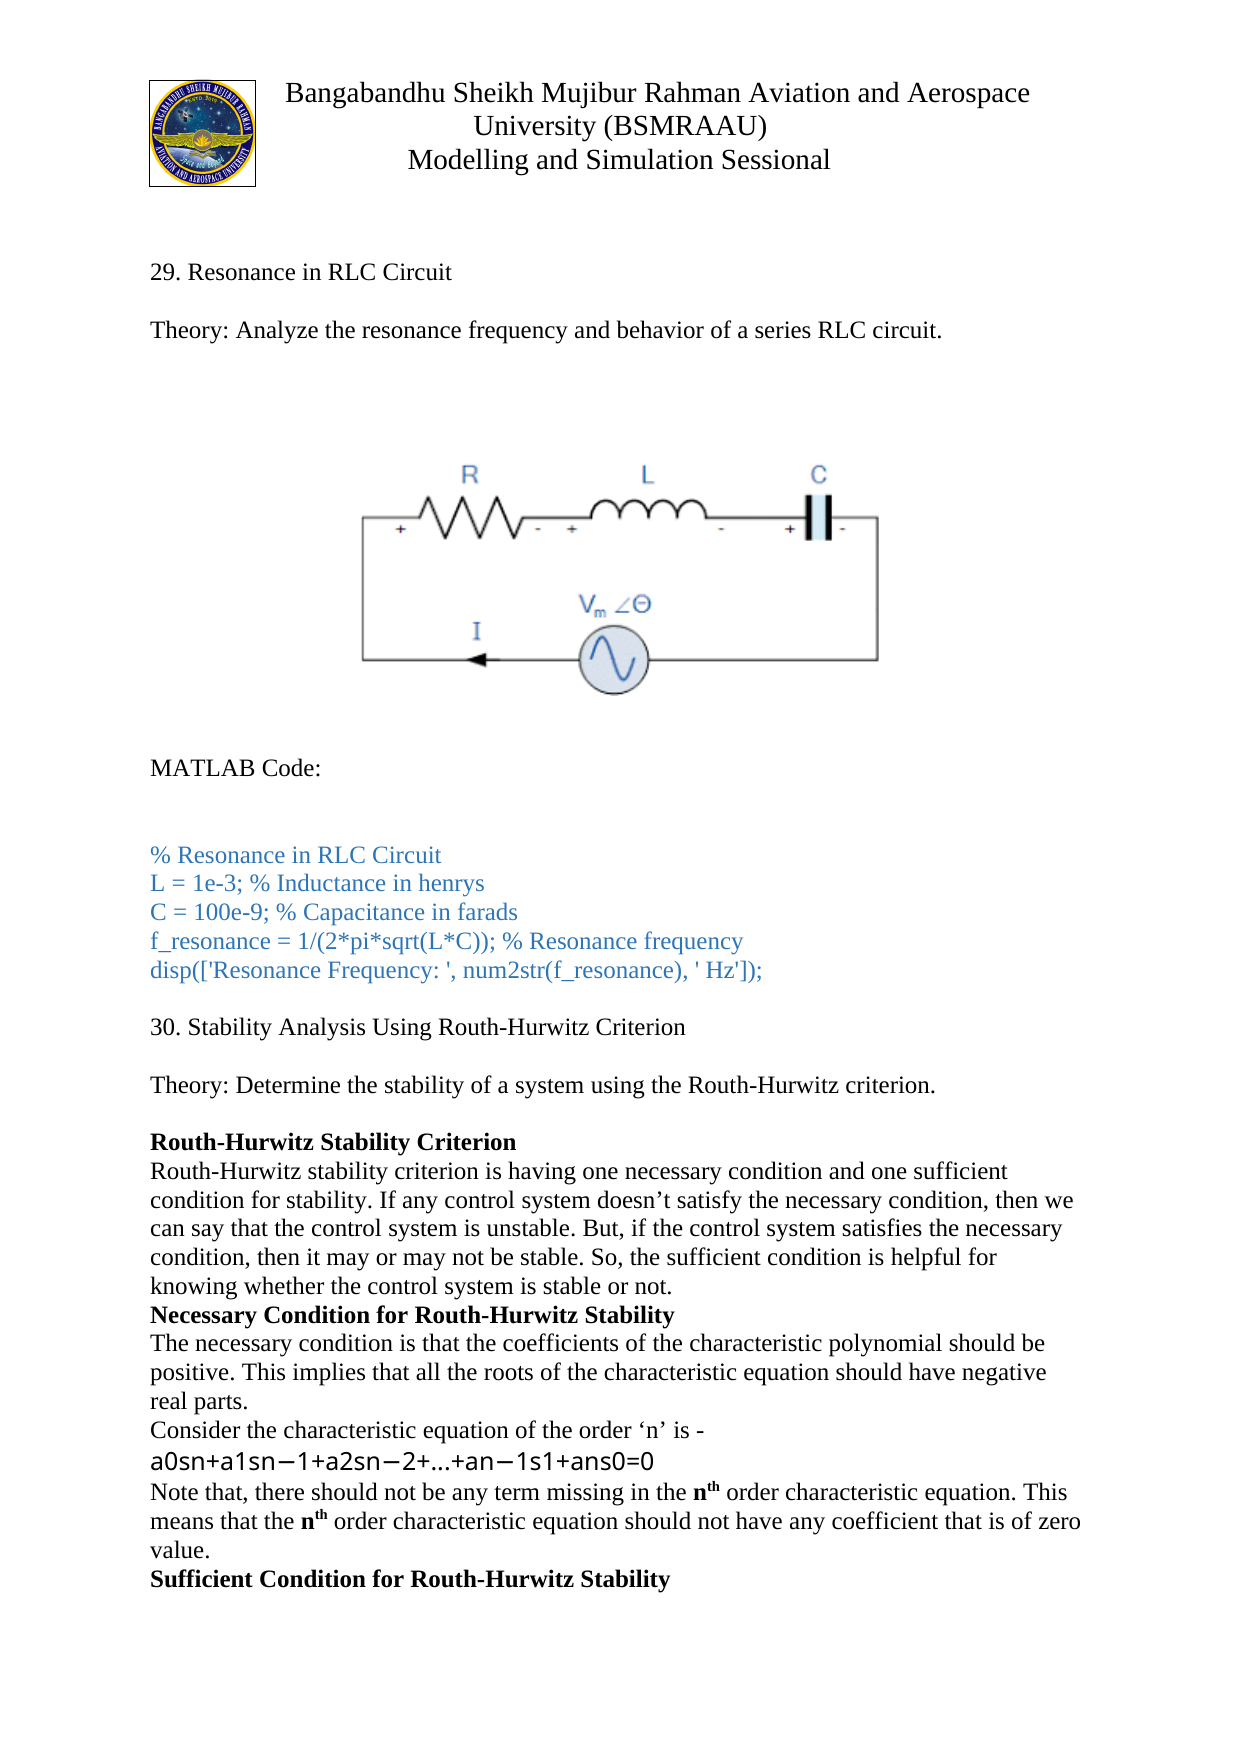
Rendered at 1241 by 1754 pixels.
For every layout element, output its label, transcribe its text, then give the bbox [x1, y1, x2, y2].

text The necessary condition is that the coefficients of the characteristic polynomial should be positive. This implies that all the roots of the characteristic equation should have negative real parts. [150, 1328, 1090, 1415]
picture [361, 458, 879, 696]
text Theory: Analyze the resonance frequency and behavior of a series RLC circuit. [150, 315, 1090, 343]
text Note that, there should not be any term missing in the nth order characteristic equation. This means that the nth order characteristic equation should not have any coefficient that is of zero value. [150, 1477, 1090, 1564]
text Routh-Hurwitz Stability Criterion [150, 1127, 1090, 1156]
text Consider the characteristic equation of the order ‘n’ is - [150, 1415, 1090, 1443]
text L = 1e-3; % Inductance in henrys [150, 868, 1090, 897]
text disp(['Resonance Frequency: ', num2str(f_resonance), ' Hz']); [150, 955, 1090, 983]
text MATLAB Code: [150, 753, 1090, 782]
picture [150, 81, 255, 186]
text 30. Stability Analysis Using Routh-Hurwitz Criterion [150, 1012, 1090, 1041]
text f_resonance = 1/(2*pi*sqrt(L*C)); % Resonance frequency [150, 926, 1090, 955]
text % Resonance in RLC Circuit [150, 840, 1090, 868]
text C = 100e-9; % Capacitance in farads [150, 897, 1090, 926]
text Theory: Determine the stability of a system using the Routh-Hurwitz criterion. [150, 1070, 1090, 1098]
text Sufficient Condition for Routh-Hurwitz Stability [150, 1564, 1090, 1592]
text Routh-Hurwitz stability criterion is having one necessary condition and one sufficient condition for stability. If any control system doesn’t satisfy the necessary condition, then we can say that the control system is unstable. But, if the control system satisfies the necessary condition, then it may or may not be stable. So, the sufficient condition is helpful for knowing whether the control system is stable or not. [150, 1156, 1090, 1300]
text 29. Resonance in RLC Circuit [150, 257, 1090, 286]
text Necessary Condition for Routh-Hurwitz Stability [150, 1300, 1090, 1328]
